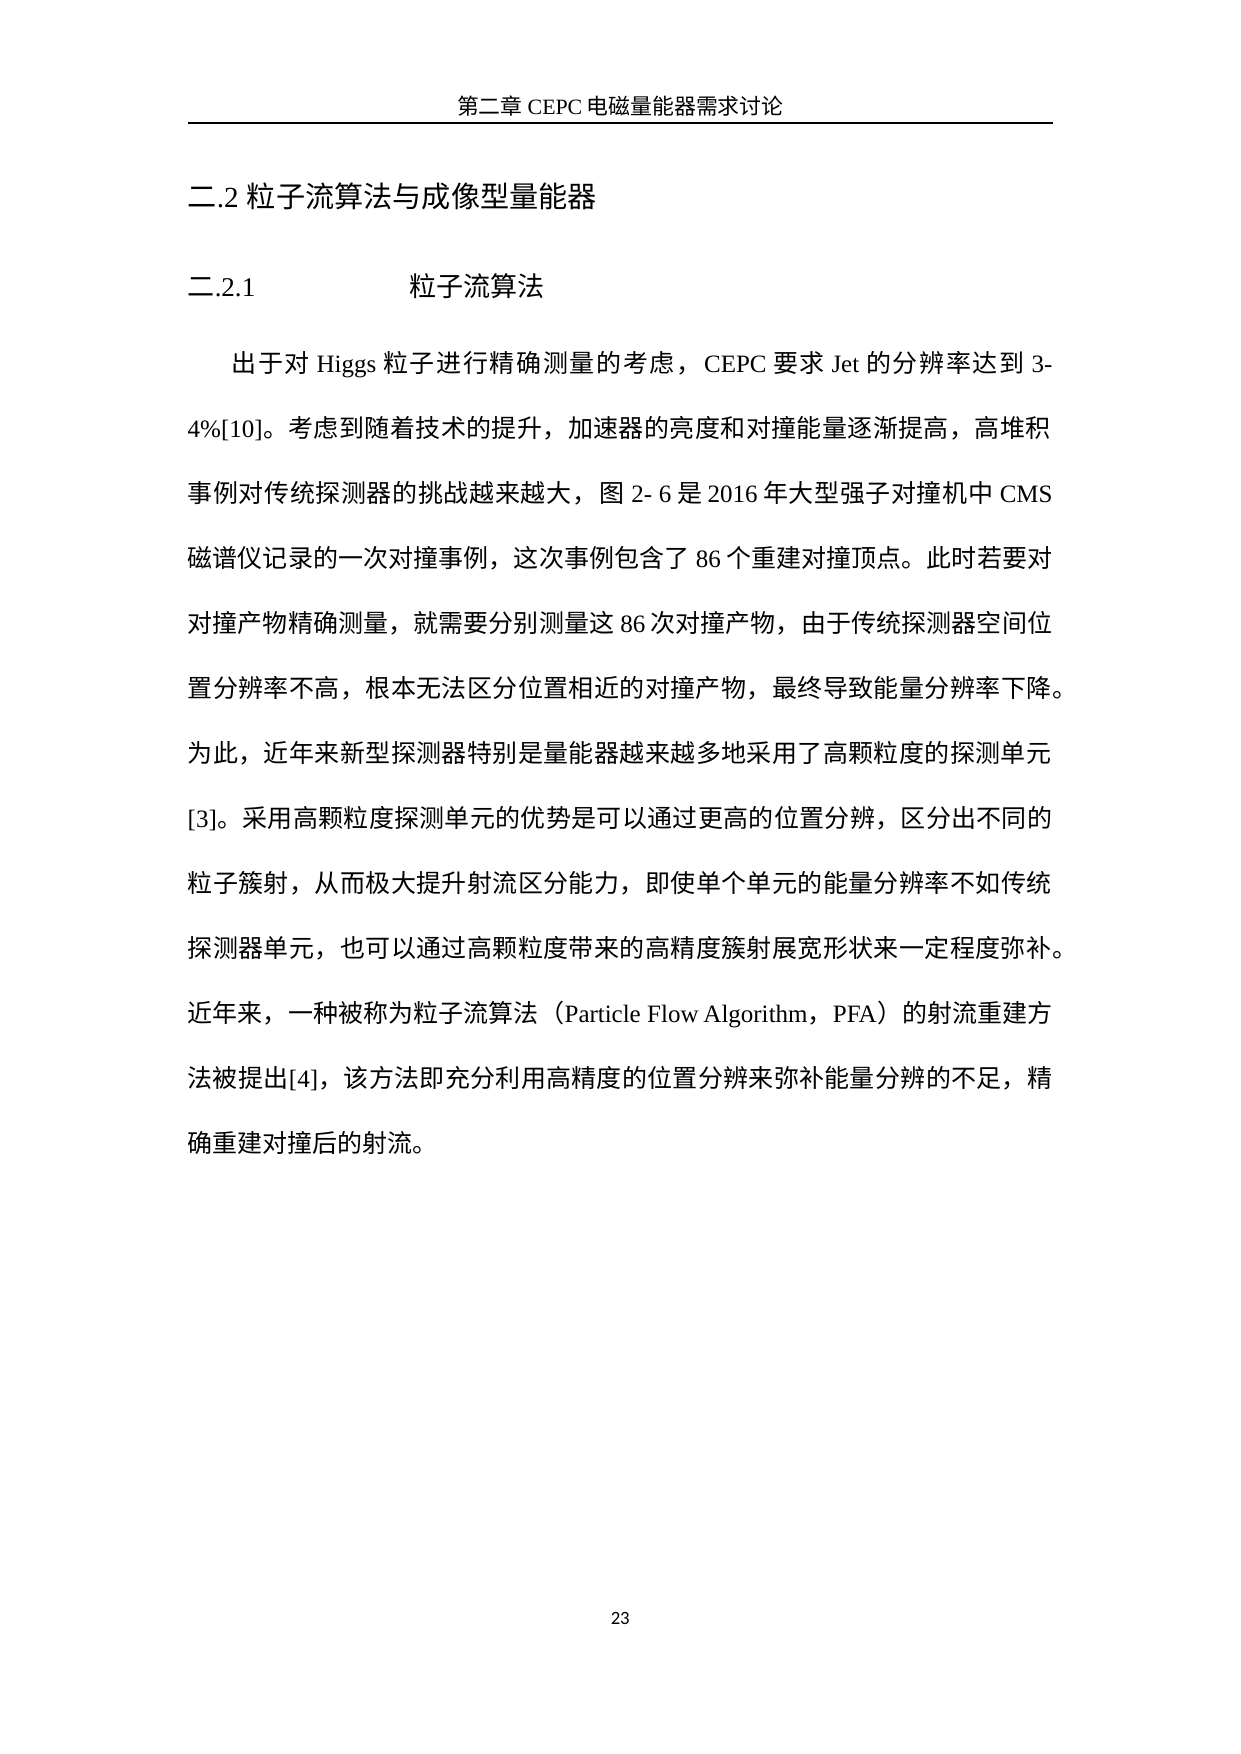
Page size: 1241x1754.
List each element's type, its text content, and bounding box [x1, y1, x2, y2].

subtitle 粒子流算法与成像型量能器 [187, 162, 1053, 227]
text 出于对Higgs粒子进行精确测量的考虑，CEPC要求Jet的分辨率达到3-4%[10]。考虑到随着技术的提升，加速器的亮度和对撞能量逐渐提高，高堆积事例对传统探测器的挑战越来越大，图 2- 6是2016年大型强子对撞机中CMS磁谱仪记录的一次对撞事例，这次事例包含了86个重建对撞顶点。此时若要对对撞产物精确测量，就需要分别测量这86次对撞产物，由于传统探测器空间位置分辨率不高，根本无法区分位置相近的对撞产物，最终导致能量分辨率下降。为此，近年来新型探测器特别是量能器越来越多地采用了高颗粒度的探测单元[3]。采用高颗粒度探测单元的优势是可以通过更高的位置分辨，区分出不同的粒子簇射，从而极大提升射流区分能力，即使单个单元的能量分辨率不如传统探测器单元，也可以通过高颗粒度带来的高精度簇射展宽形状来一定程度弥补。近年来，一种被称为粒子流算法（Particle Flow Algorithm，PFA）的射流重建方法被提出[4]，该方法即充分利用高精度的位置分辨来弥补能量分辨的不足，精确重建对撞后的射流。 [187, 329, 1053, 1174]
subtitle 粒子流算法 [187, 252, 1053, 317]
